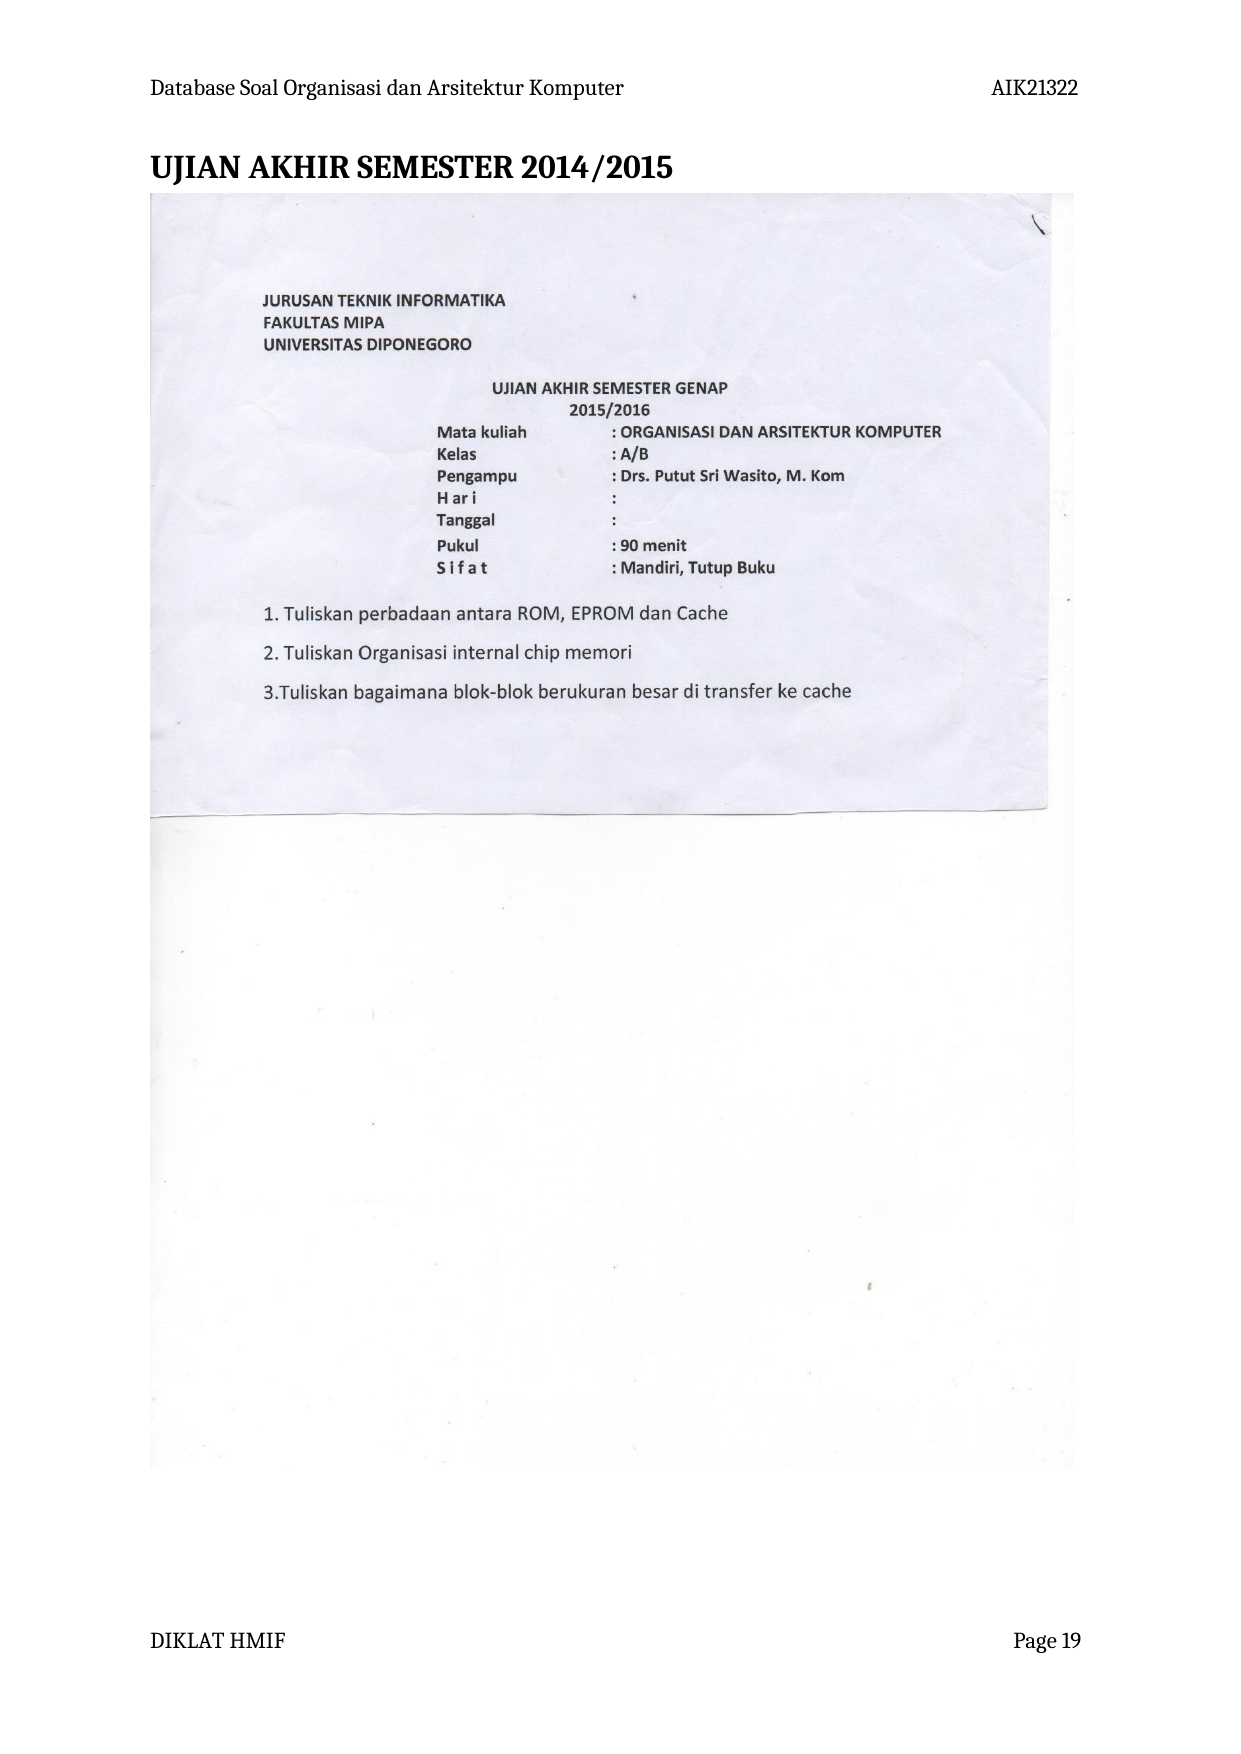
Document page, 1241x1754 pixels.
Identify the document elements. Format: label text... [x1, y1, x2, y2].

subtitle UJIAN AKHIR SEMESTER 2014/2015 [150, 149, 1173, 187]
picture [150, 193, 1074, 1469]
